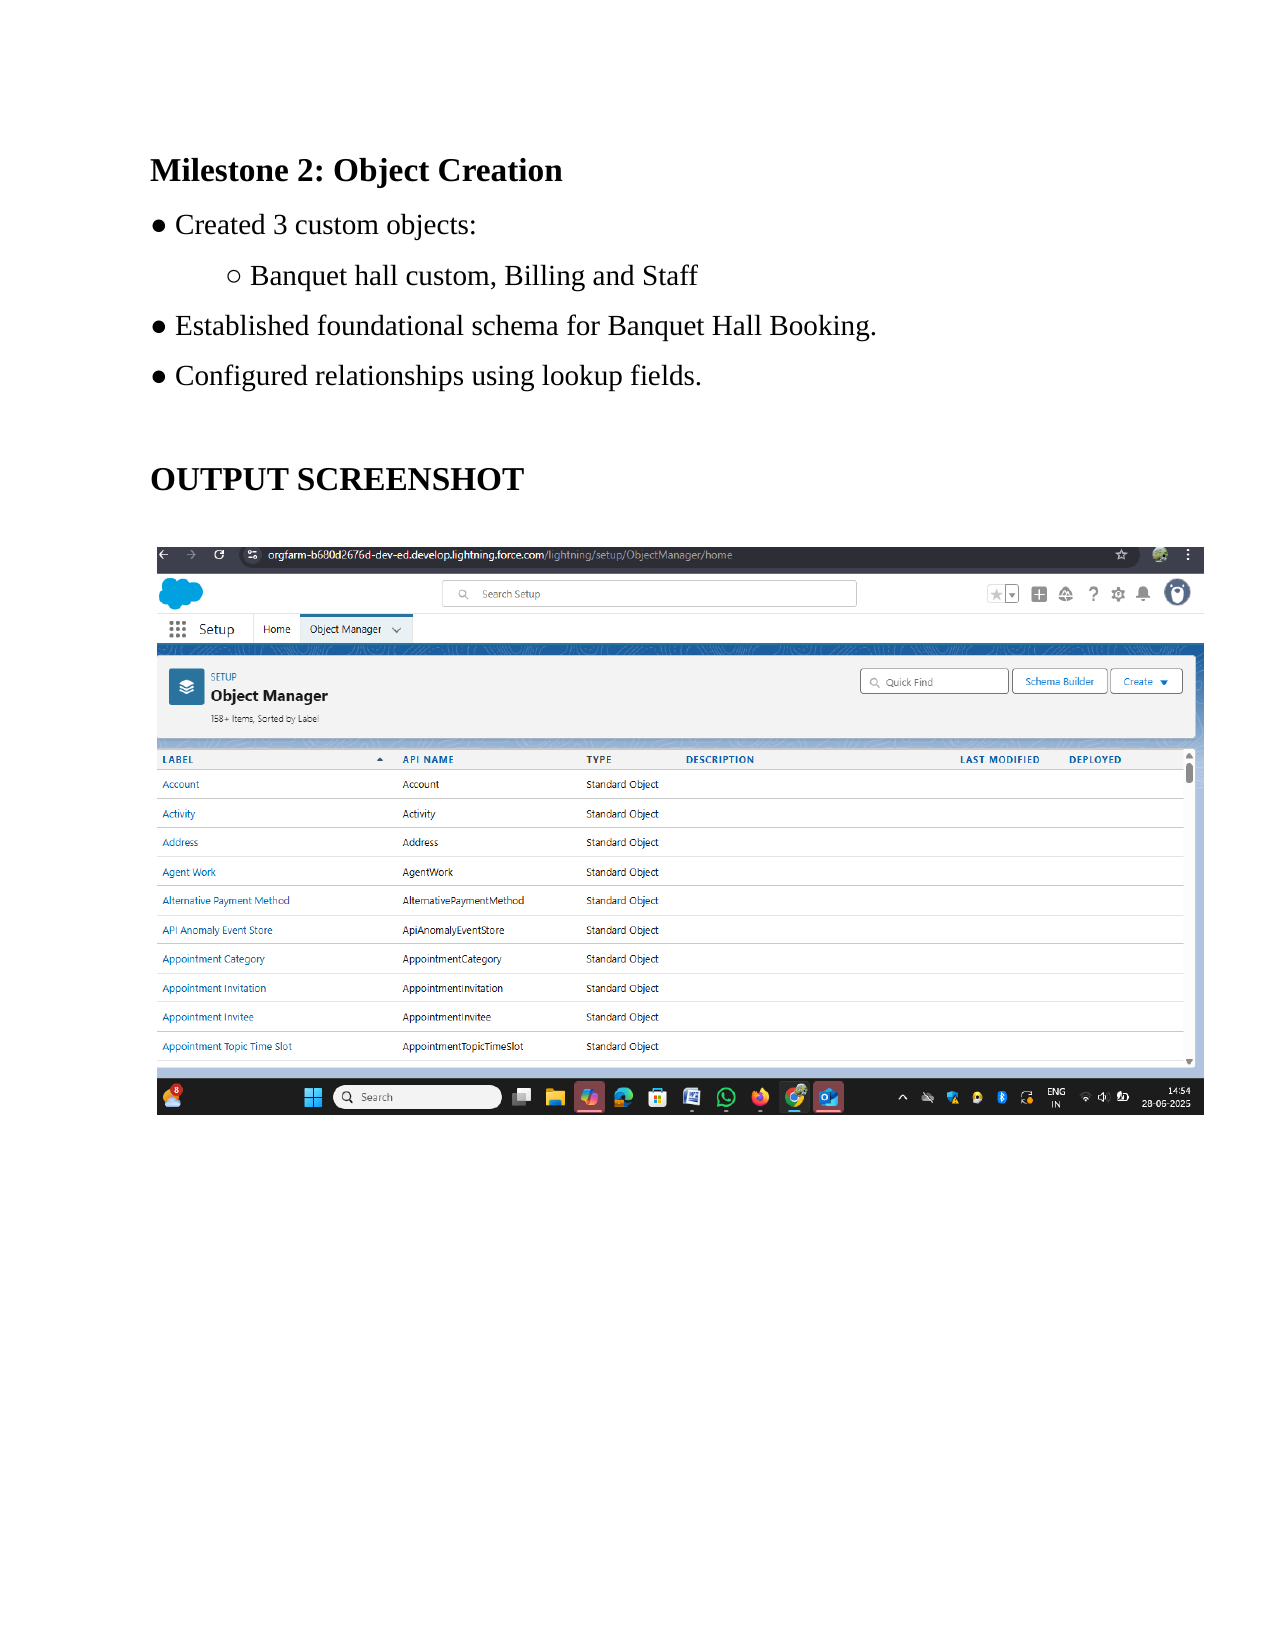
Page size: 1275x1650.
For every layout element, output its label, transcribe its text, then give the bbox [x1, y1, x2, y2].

text Milestone 2: Object Creation [150, 150, 1275, 188]
text ● Created 3 custom objects: [150, 207, 1275, 241]
text OUTPUT SCREENSHOT [150, 459, 1275, 497]
text ● Configured relationships using lookup fields. [150, 358, 1275, 392]
text ○ Banquet hall custom, Billing and Staff [150, 258, 1275, 291]
text ● Established foundational schema for Banquet Hall Booking. [150, 308, 1275, 342]
picture [157, 547, 1204, 1115]
